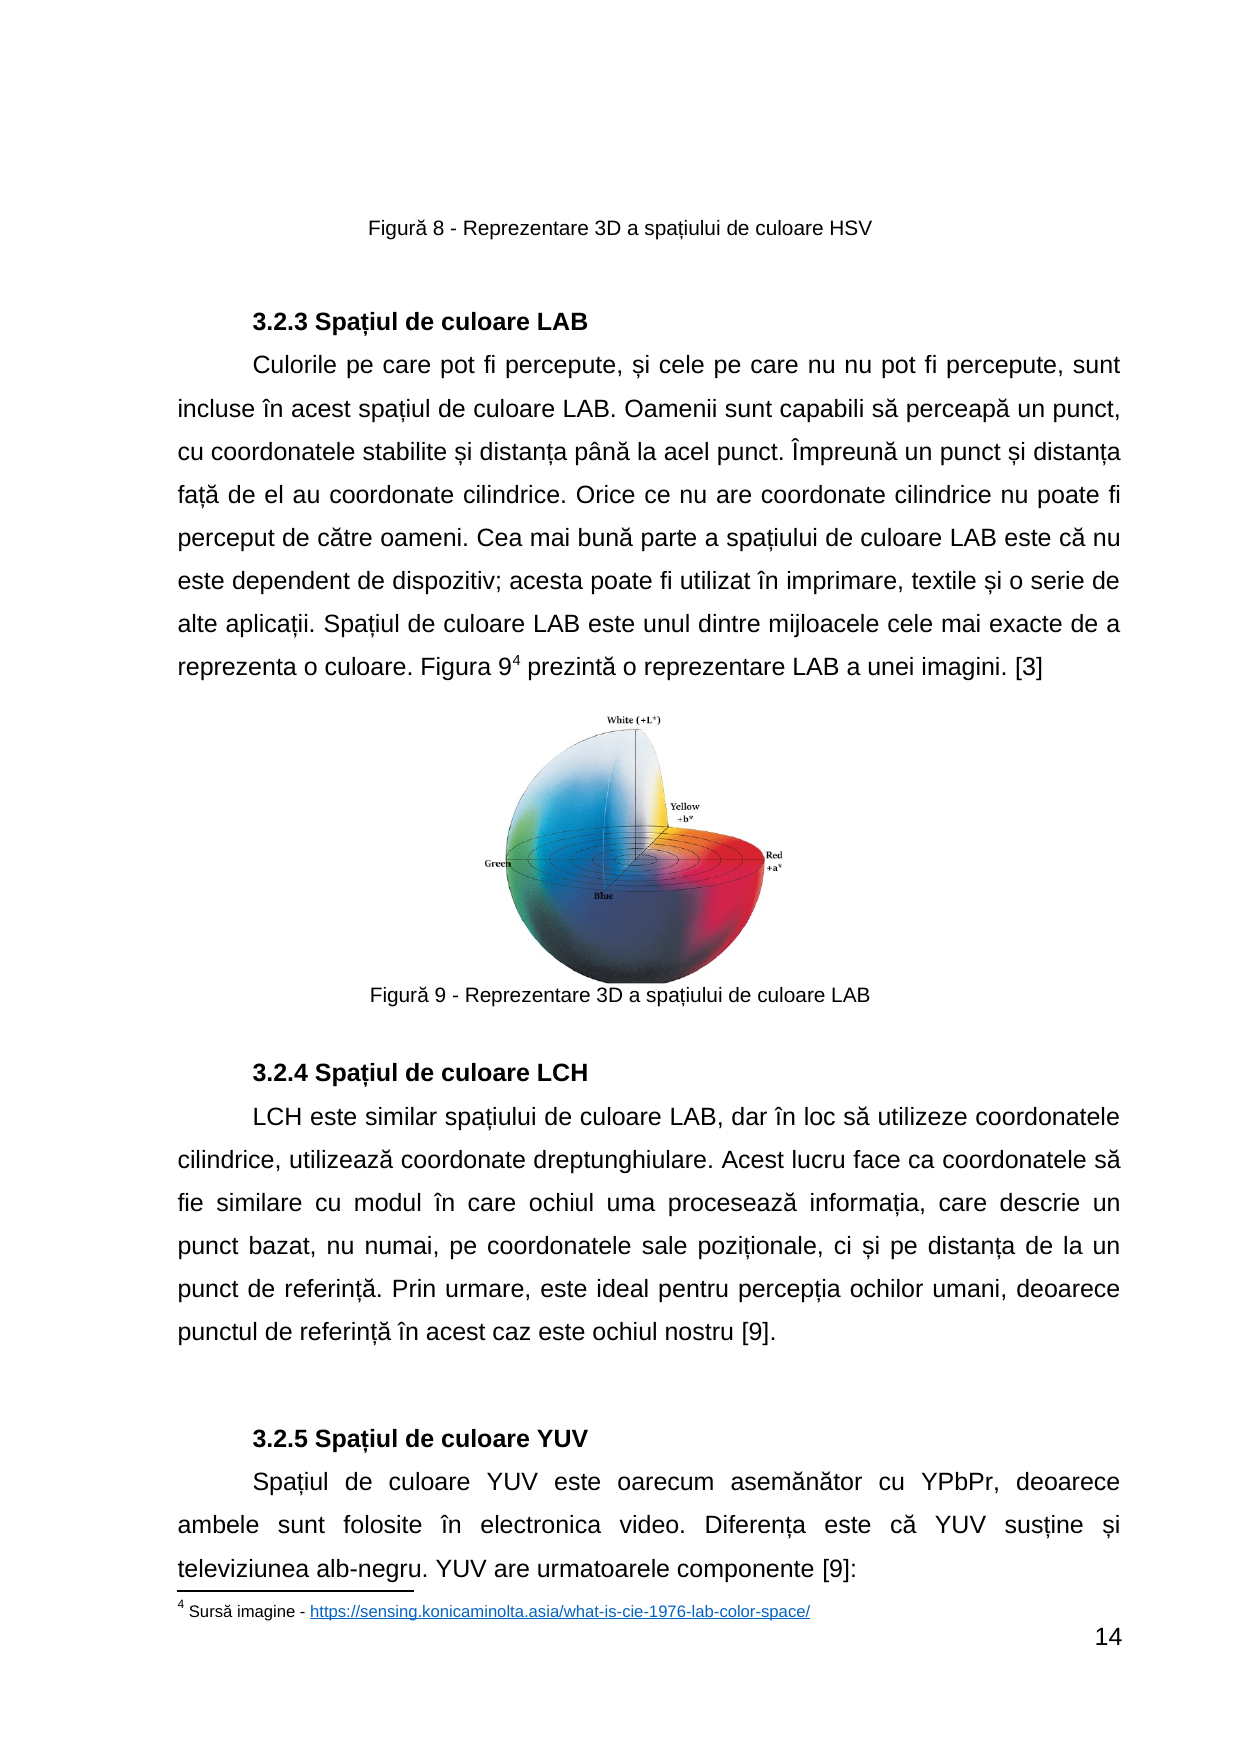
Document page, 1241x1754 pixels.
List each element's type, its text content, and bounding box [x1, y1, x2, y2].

text Culorile pe care pot fi percepute, și cele pe care nu nu pot fi percepute, sunt incluse în acest spațiul de culoare LAB. Oamenii sunt capabili să perceapă un punct, cu coordonatele stabilite și distanța până la acel punct. Împreună un punct și distanța față de el au coordonate cilindrice. Orice ce nu are coordonate cilindrice nu poate fi perceput de către oameni. Cea mai bună parte a spațiului de culoare LAB este că nu este dependent de dispozitiv; acesta poate fi utilizat în imprimare, textile și o serie de alte aplicații. Spațiul de culoare LAB este unul dintre mijloacele cele mai exacte de a reprezenta o culoare. Figura 9 prezintă o reprezentare LAB a unei imagini. [177, 350, 1122, 681]
text Spațiul de culoare YUV este oarecum asemănător cu YPbPr, deoarece ambele sunt folosite în electronica video. Diferența este că YUV susține și televiziunea alb-negru. YUV are urmatoarele componente: [177, 1467, 1122, 1582]
subtitle 3.2.4 Spațiul de culoare LCH [177, 1058, 1122, 1087]
subtitle 3.2.3 Spațiul de culoare LAB [252, 307, 1122, 336]
picture [483, 709, 784, 983]
text LCH este similar spațiului de culoare LAB, dar în loc să utilizeze coordonatele cilindrice, utilizează coordonate dreptunghiulare. Acest lucru face ca coordonatele să fie similare cu modul în care ochiul uma procesează informația, care descrie un punct bazat, nu numai, pe coordonatele sale poziționale, ci și pe distanța de la un punct de referință. Prin urmare, este ideal pentru percepția ochilor umani, deoarece punctul de referință în acest caz este ochiul nostru. [177, 1101, 1122, 1346]
subtitle 3.2.5 Spațiul de culoare YUV [177, 1424, 1122, 1453]
